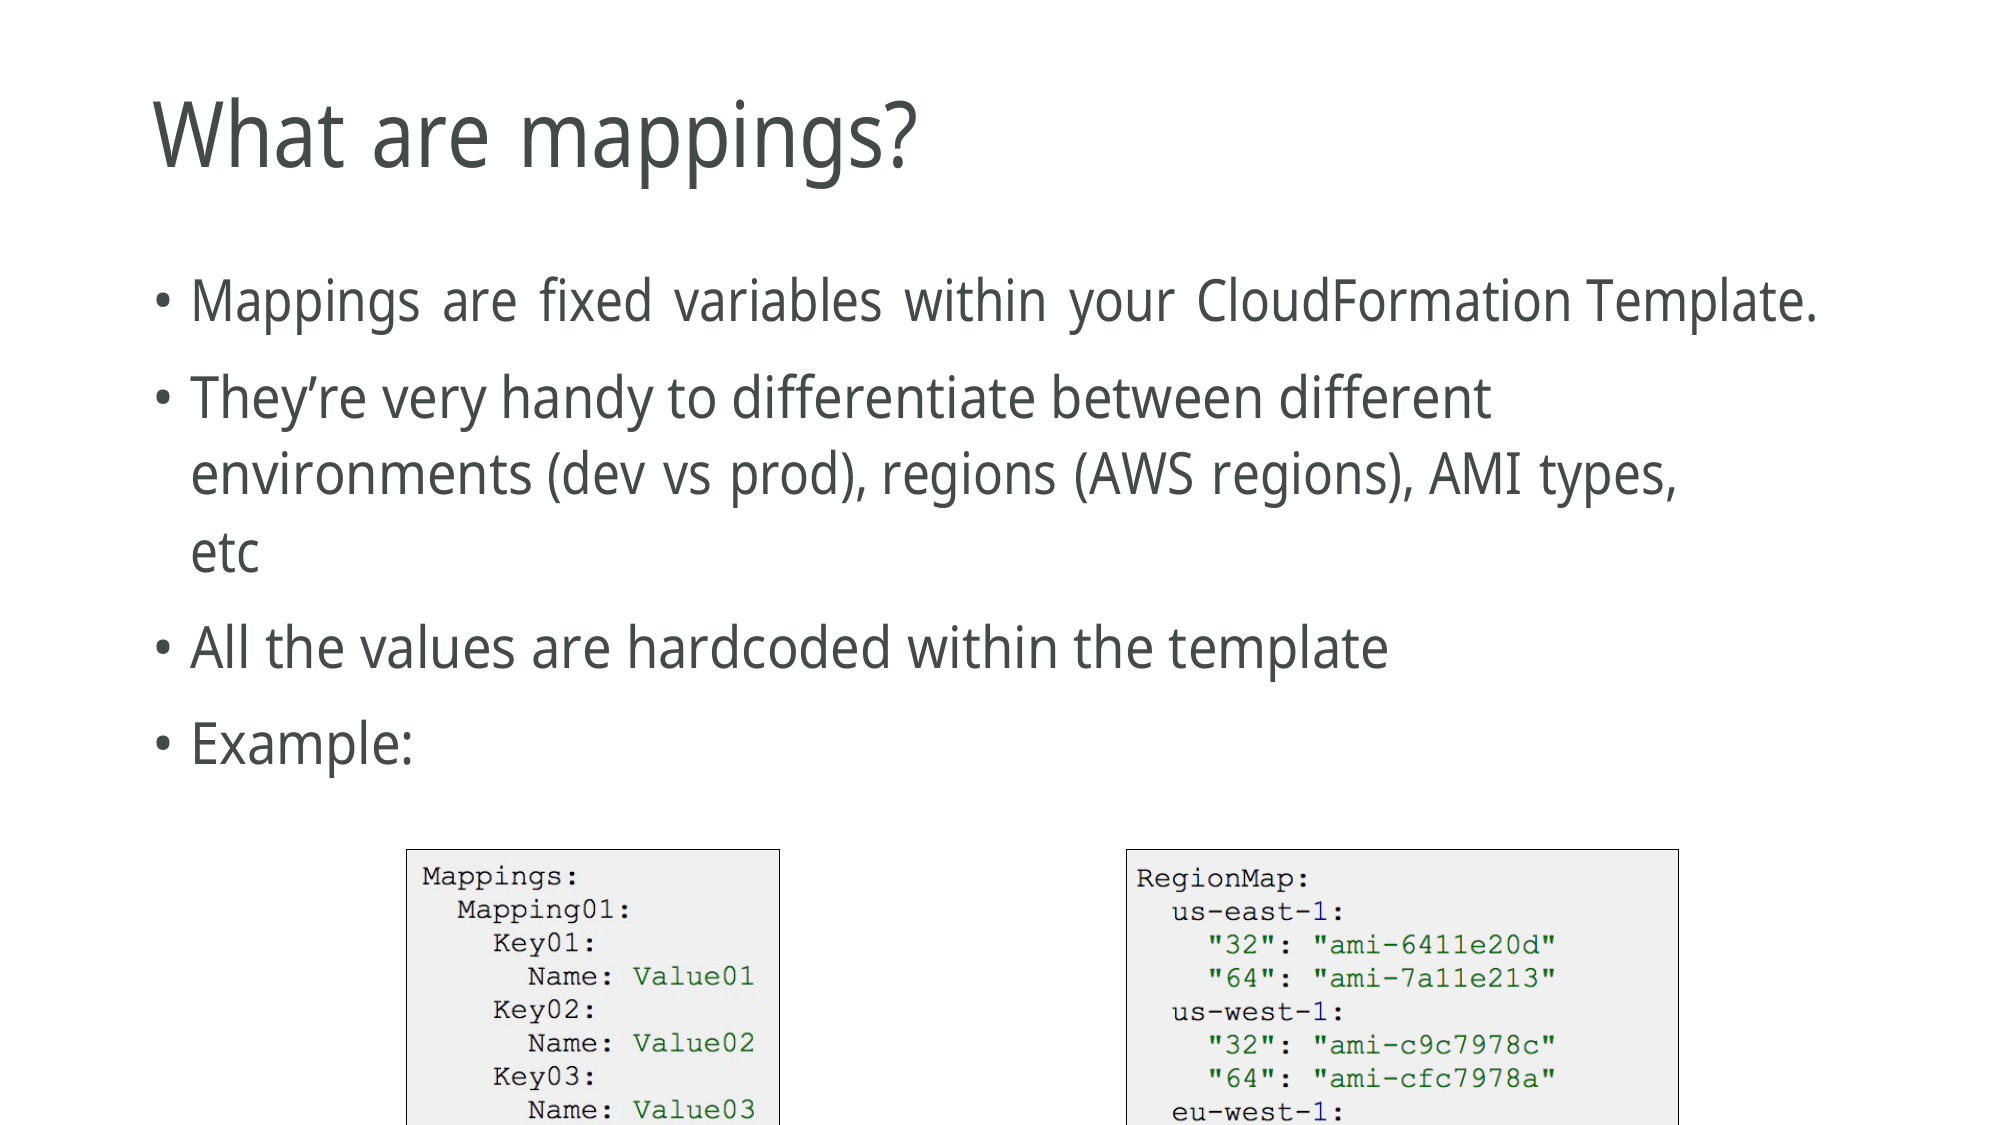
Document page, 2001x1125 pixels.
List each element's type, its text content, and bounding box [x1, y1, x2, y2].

picture [1127, 850, 1678, 1125]
subtitle What are mappings? [152, 69, 1985, 194]
list Mappings are fixed variables within your CloudFormation Template. [152, 259, 1985, 338]
list All the values are hardcoded within the template [152, 606, 1985, 686]
list Example: [152, 702, 1985, 781]
picture [407, 850, 779, 1125]
list They’re very handy to differentiate between different environments (dev vs prod), regions (AWS regions), AMI types, etc [152, 356, 1729, 589]
